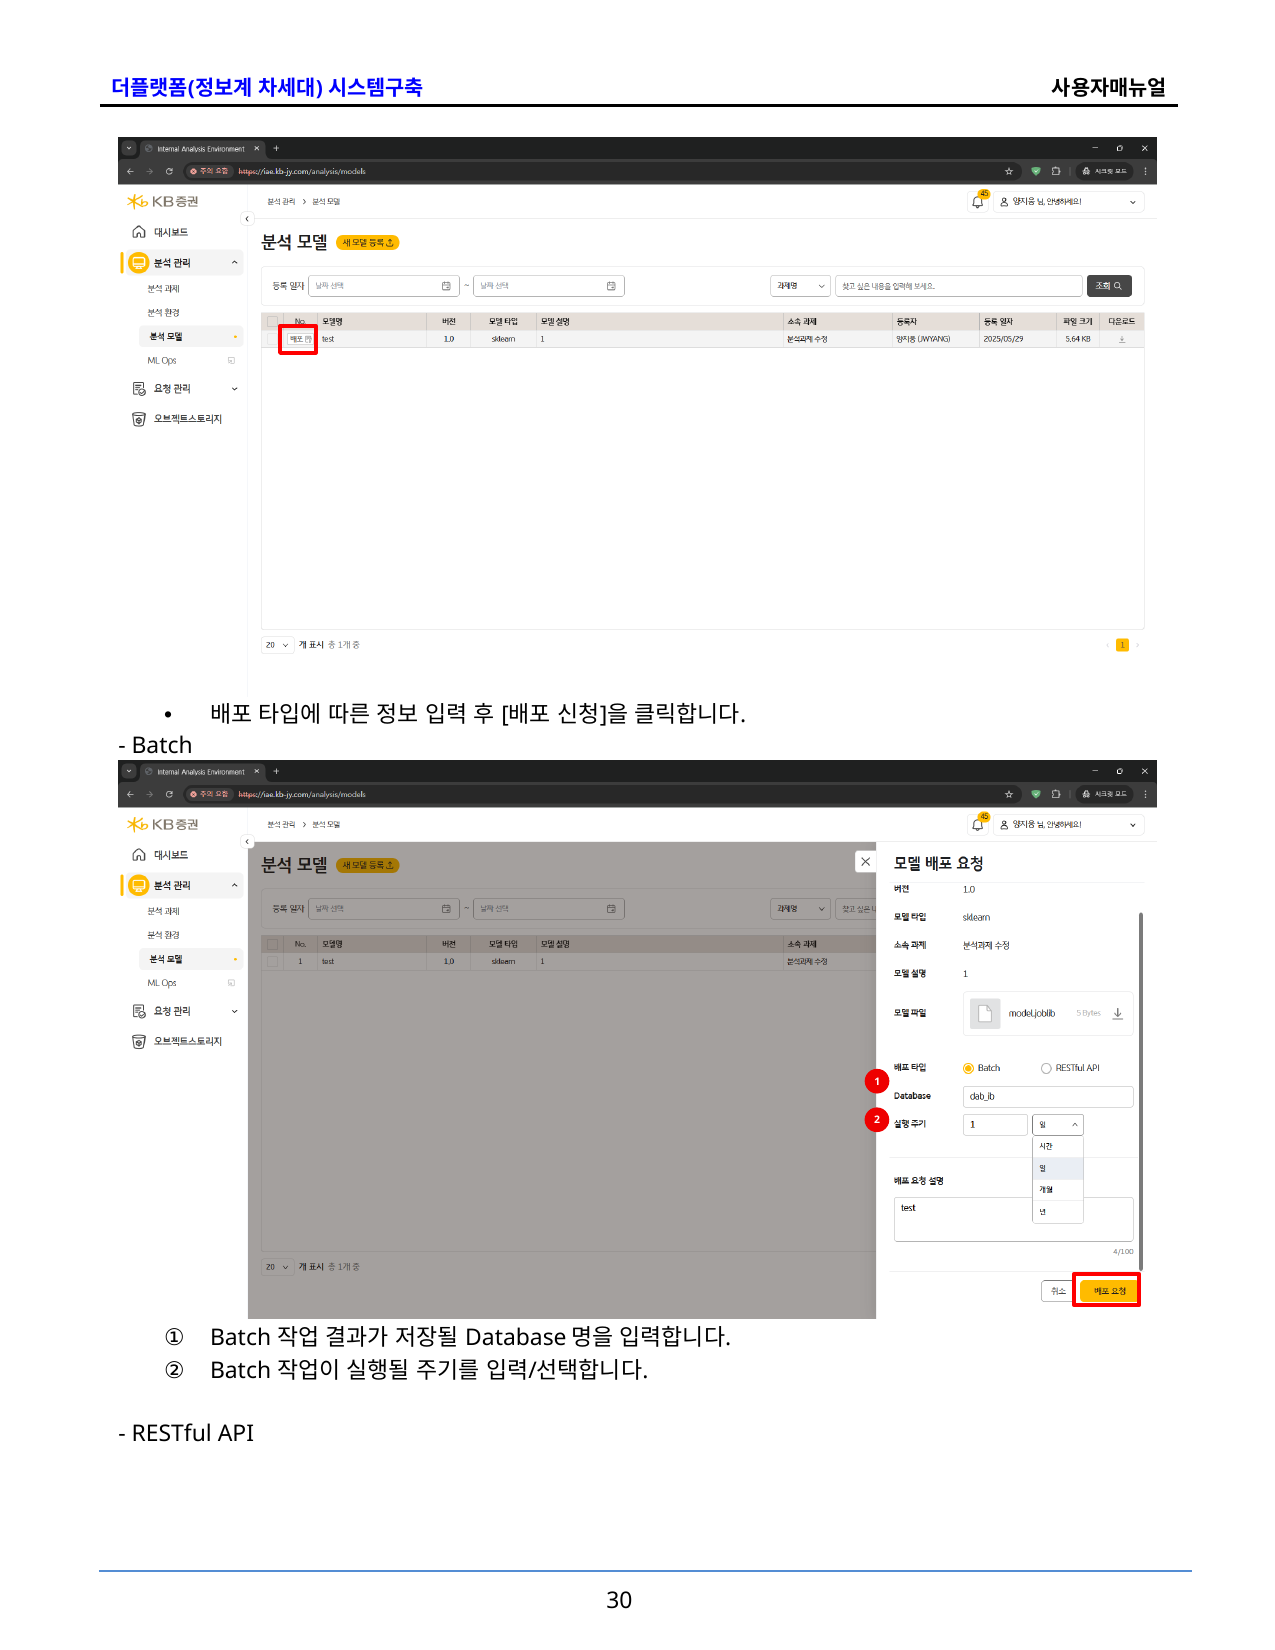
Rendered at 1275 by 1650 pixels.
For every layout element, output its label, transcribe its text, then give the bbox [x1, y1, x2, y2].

text - Batch [118, 729, 1157, 760]
list Batch 작업 결과가 저장될 Database명을 입력합니다. [164, 1319, 1157, 1352]
picture [118, 137, 1157, 697]
text - RESTful API [118, 1417, 1157, 1448]
picture [118, 760, 1157, 1319]
list Batch 작업이 실행될 주기를 입력/선택합니다. [164, 1352, 1157, 1386]
list 배포 타입에 따른 정보 입력 후 [배포 신청]을 클릭합니다. [164, 697, 1157, 729]
